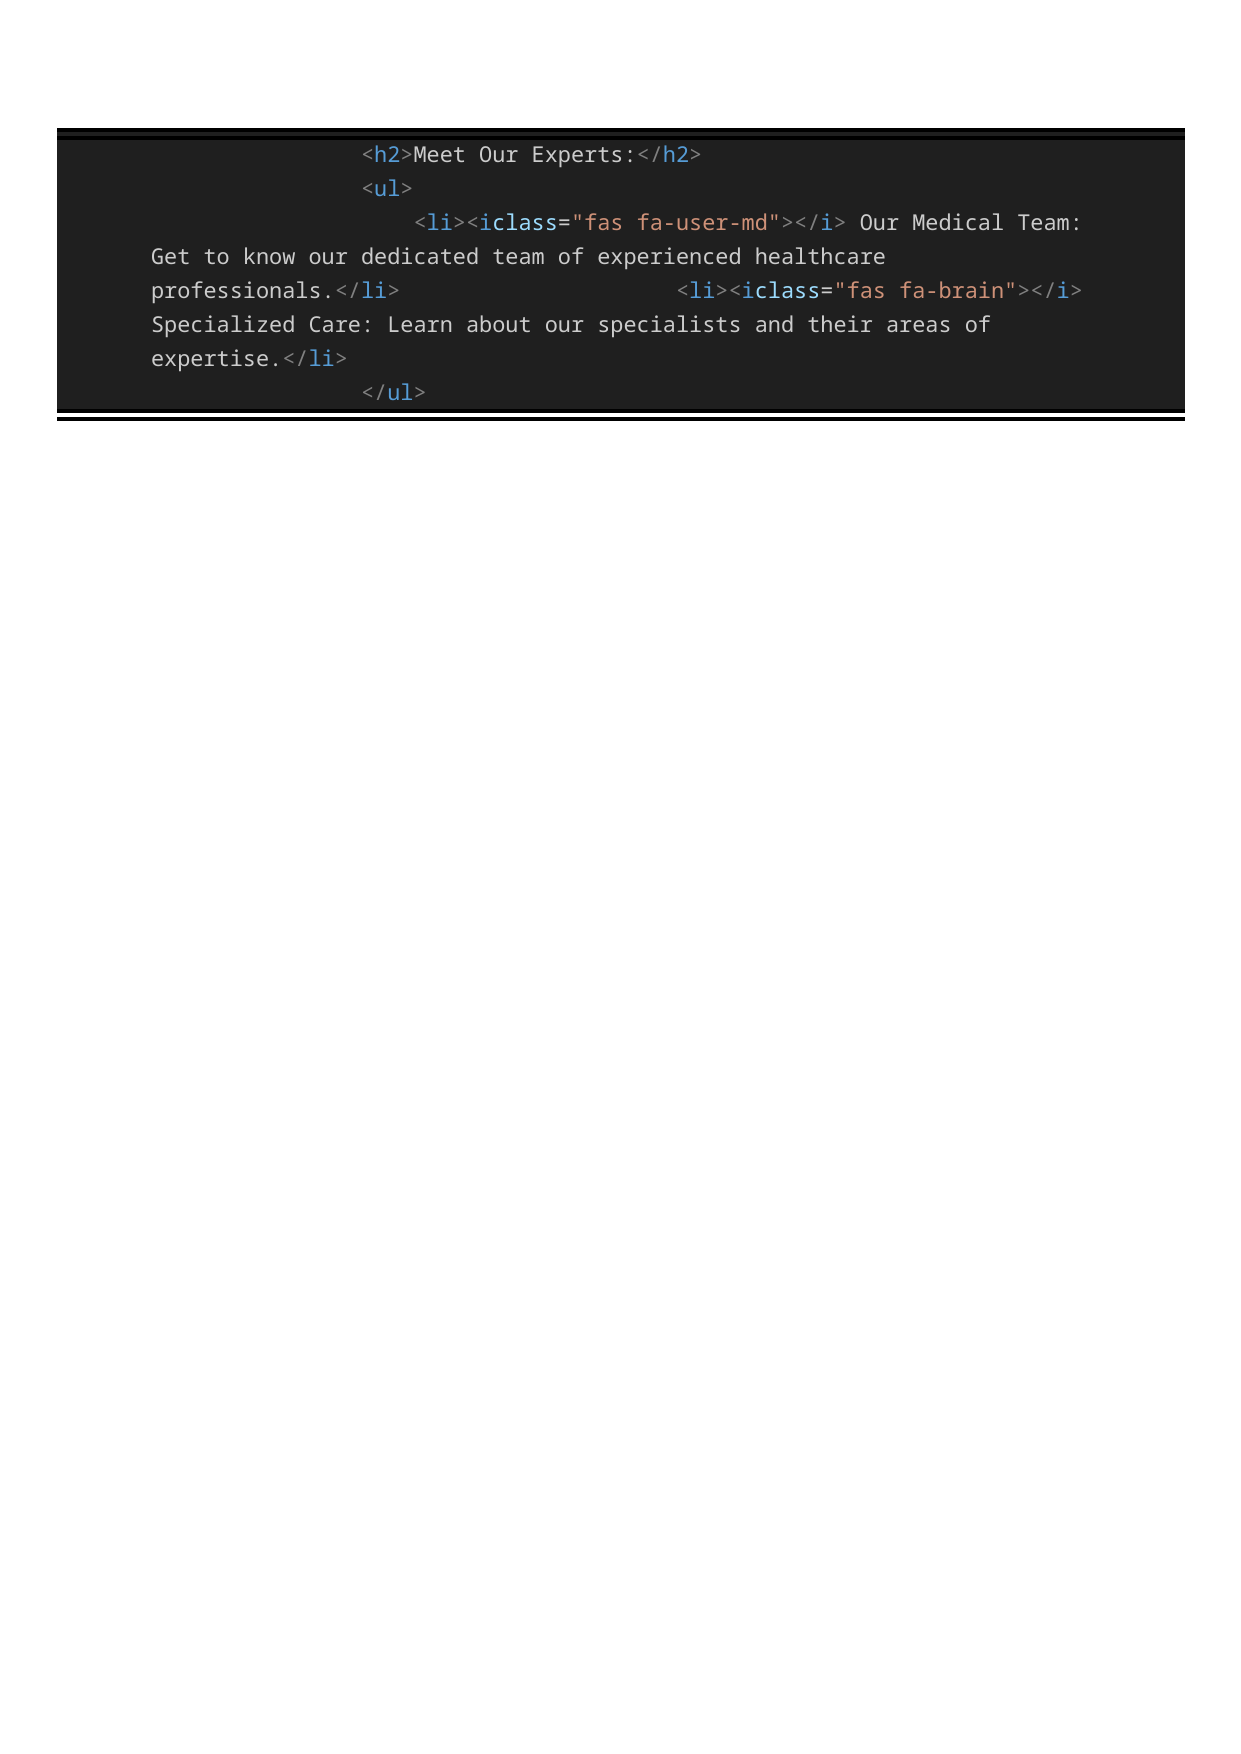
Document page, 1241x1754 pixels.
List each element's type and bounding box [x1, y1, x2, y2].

table_header [57, 140, 1185, 409]
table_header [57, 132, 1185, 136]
